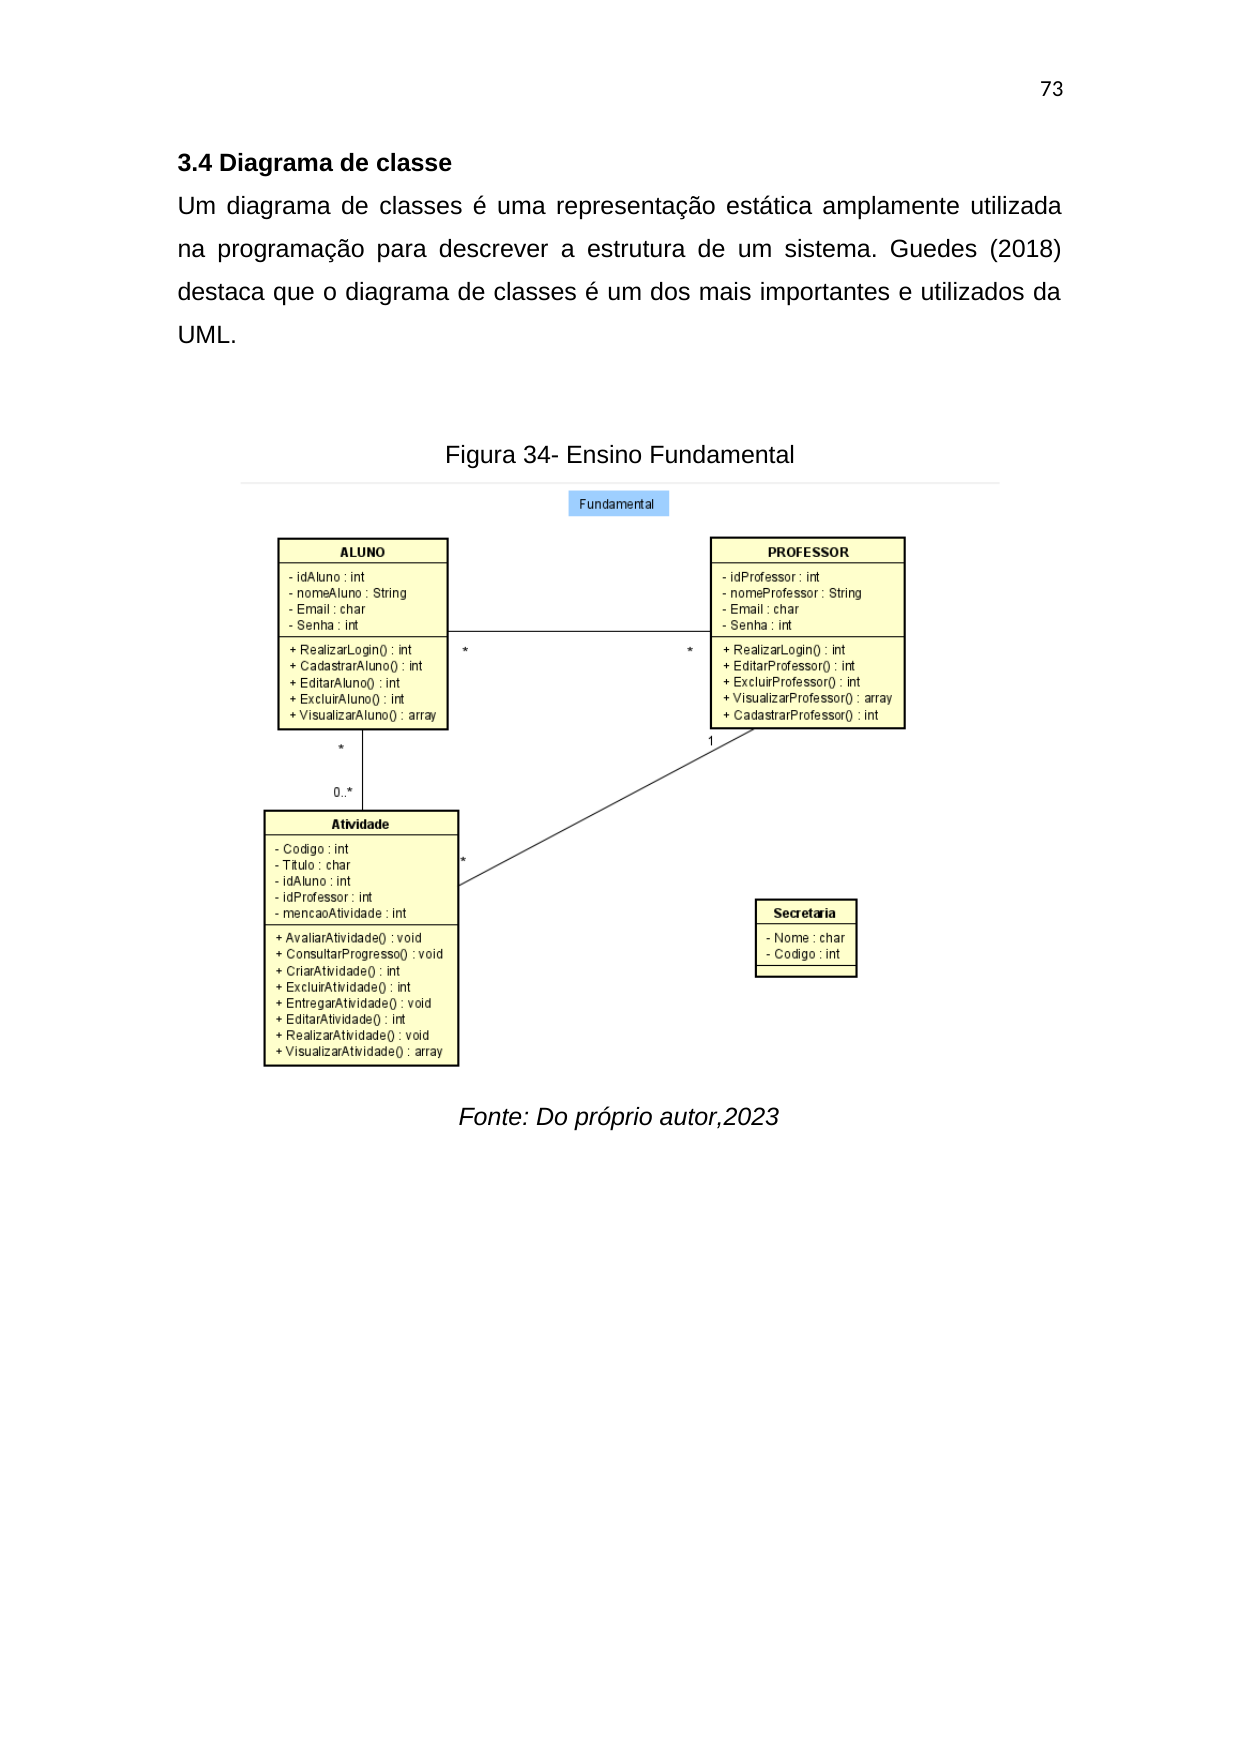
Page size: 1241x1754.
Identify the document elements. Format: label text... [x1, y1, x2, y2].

picture [240, 482, 1000, 1071]
subtitle 3.4 Diagrama de classe [177, 148, 1063, 176]
text Fonte: Do próprio autor,2023 [177, 1101, 1063, 1130]
text Um diagrama de classes é uma representação estática amplamente utilizada na programação para descrever a estrutura de um sistema. Guedes (2018) destaca que o diagrama de classes é um dos mais importantes e utilizados da UML. [177, 191, 1063, 349]
